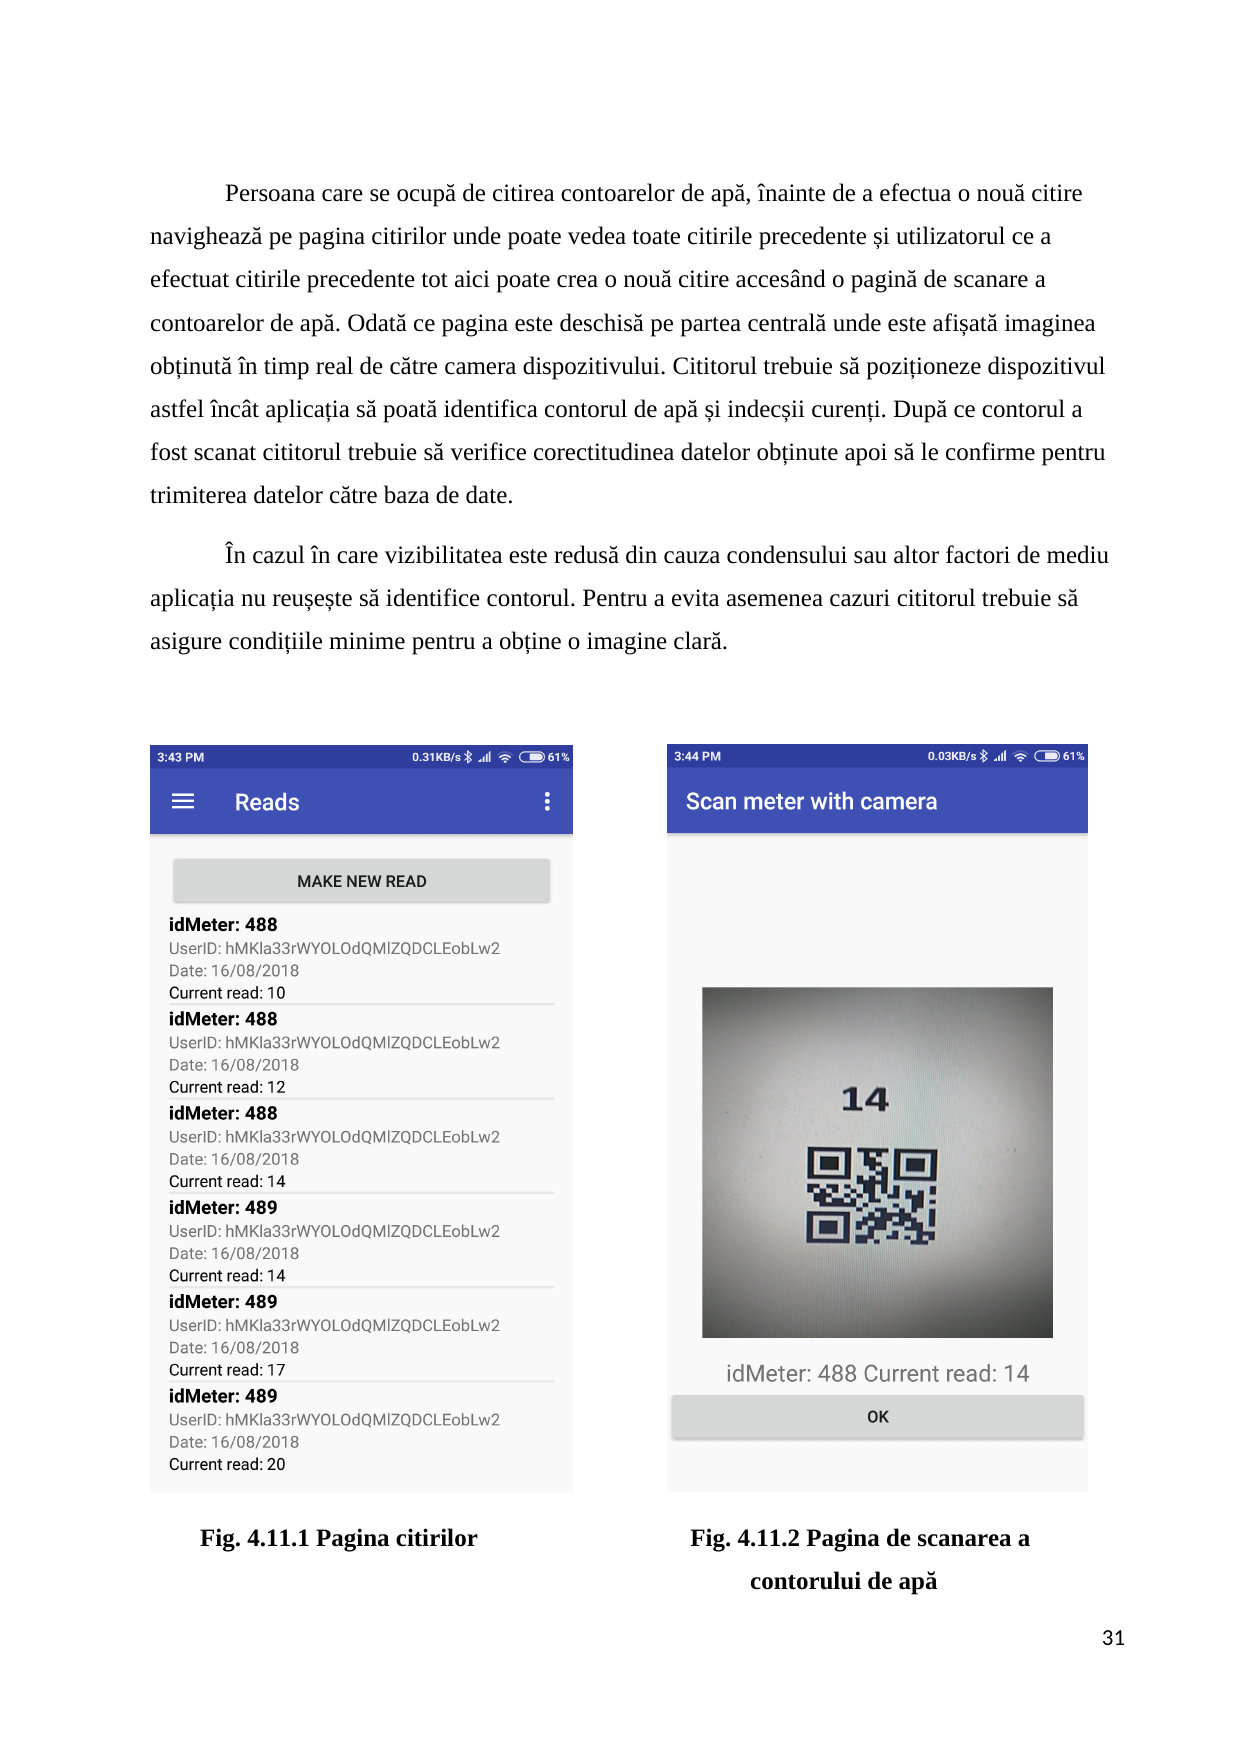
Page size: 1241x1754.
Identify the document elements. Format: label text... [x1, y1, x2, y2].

picture [150, 745, 573, 1493]
text În cazul în care vizibilitatea este redusă din cauza condensului sau altor factori de mediu aplicația nu reușește să identifice contorul. Pentru a evita asemenea cazuri cititorul trebuie să asigure condițiile minime pentru a obține o imagine clară. [150, 540, 1125, 655]
text Persoana care se ocupă de citirea contoarelor de apă, înainte de a efectua o nouă citire navighează pe pagina citirilor unde poate vedea toate citirile precedente și utilizatorul ce a efectuat citirile precedente tot aici poate crea o nouă citire accesând o pagină de scanare a contoarelor de apă. Odată ce pagina este deschisă pe partea centrală unde este afișată imaginea obținută în timp real de către camera dispozitivului. Cititorul trebuie să poziționeze dispozitivul astfel încât aplicația să poată identifica contorul de apă și indecșii curenți. După ce contorul a fost scanat cititorul trebuie să verifice corectitudinea datelor obținute apoi să le confirme pentru trimiterea datelor către baza de date. [150, 178, 1125, 509]
picture [667, 744, 1088, 1492]
text Fig. 4.11.1 Pagina citirilor Fig. 4.11.2 Pagina de scanarea a contorului de apă [150, 1523, 1125, 1595]
